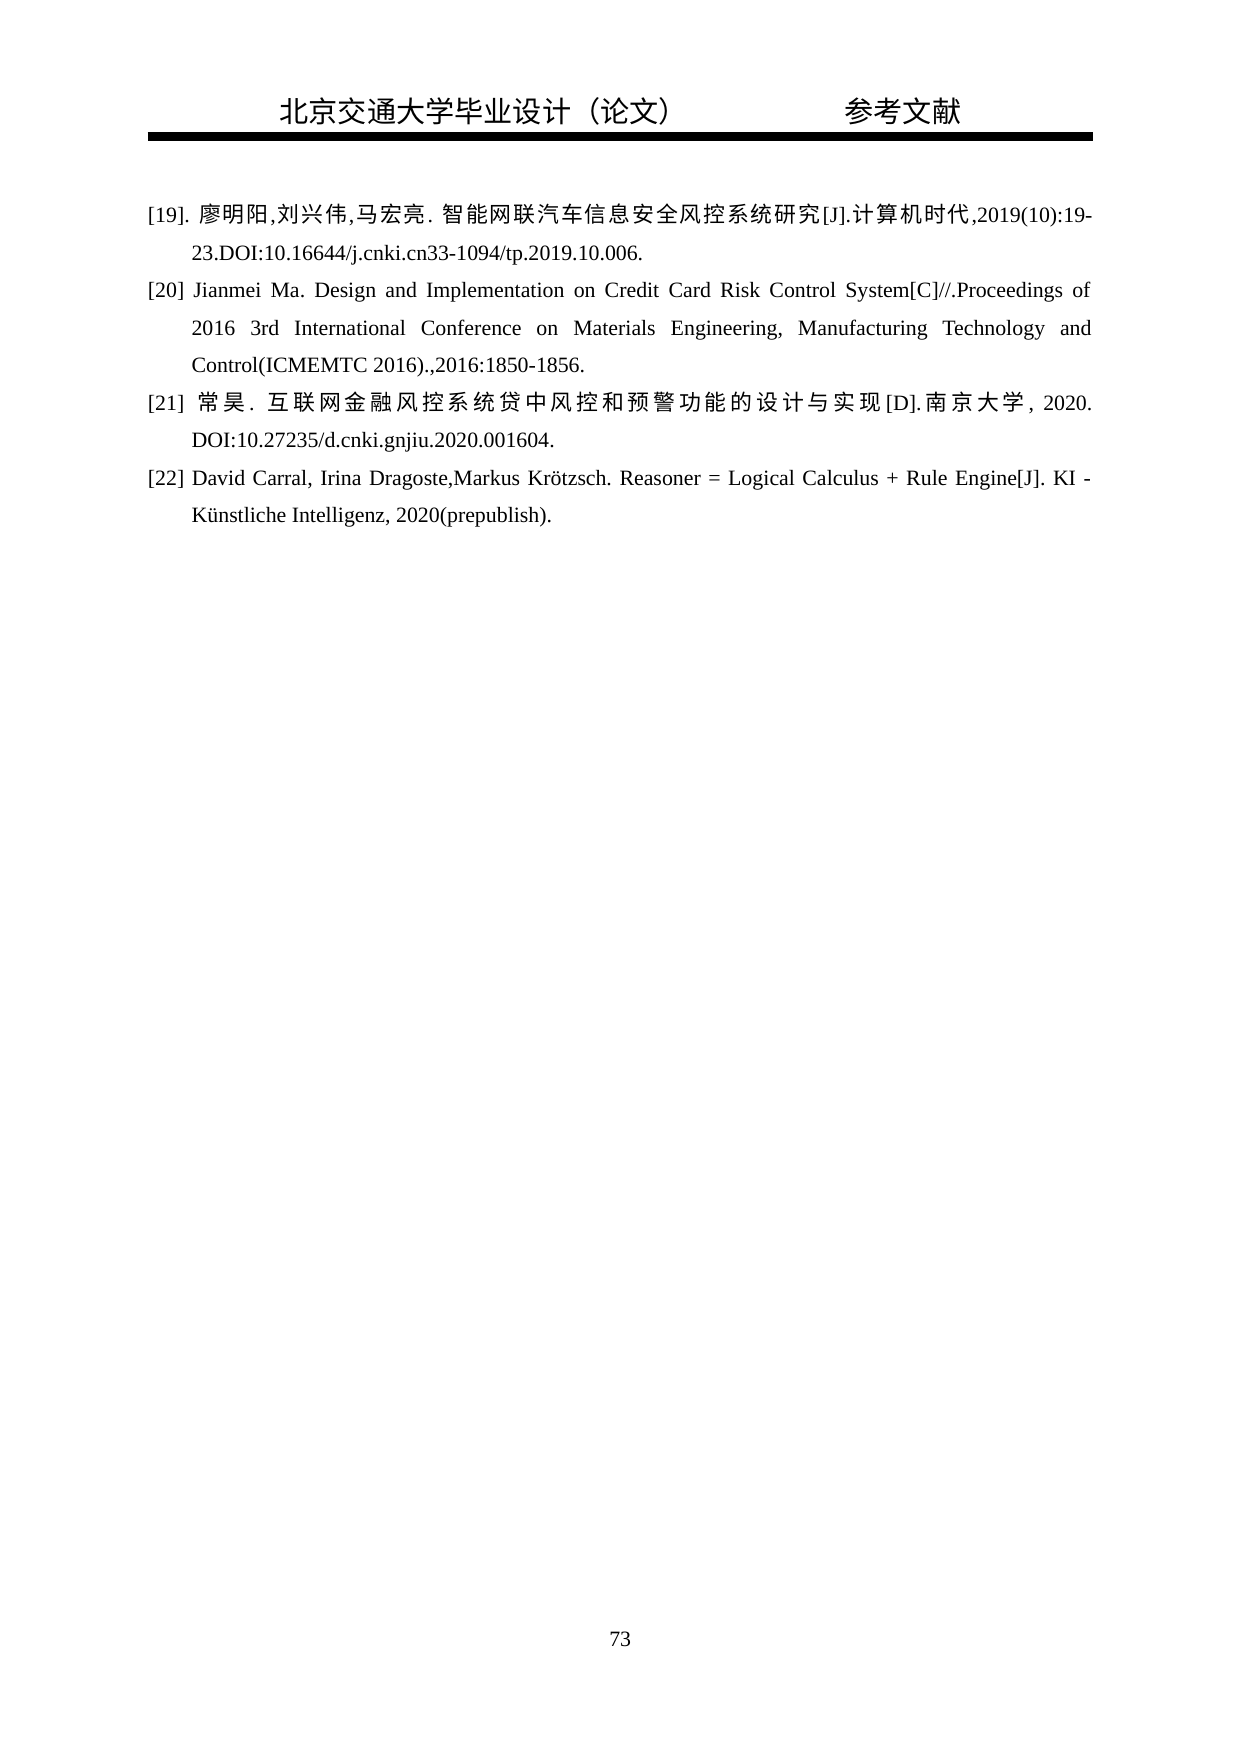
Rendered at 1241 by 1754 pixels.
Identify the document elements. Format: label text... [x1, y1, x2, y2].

text [22] David Carral, Irina Dragoste,Markus Krötzsch. Reasoner = Logical Calculus + Rule Engine[J]. KI - Künstliche Intelligenz, 2020(prepublish). [148, 455, 1092, 530]
text [19]. 廖明阳,刘兴伟,马宏亮. 智能网联汽车信息安全风控系统研究[J].计算机时代,2019(10):19-23.DOI:10.16644/j.cnki.cn33-1094/tp.2019.10.006. [148, 193, 1092, 268]
text [20] Jianmei Ma. Design and Implementation on Credit Card Risk Control System[C]//.Proceedings of 2016 3rd International Conference on Materials Engineering, Manufacturing Technology and Control(ICMEMTC 2016).,2016:1850-1856. [148, 268, 1092, 380]
text [21] 常昊. 互联网金融风控系统贷中风控和预警功能的设计与实现[D].南京大学, 2020. DOI:10.27235/d.cnki.gnjiu.2020.001604. [148, 380, 1092, 455]
